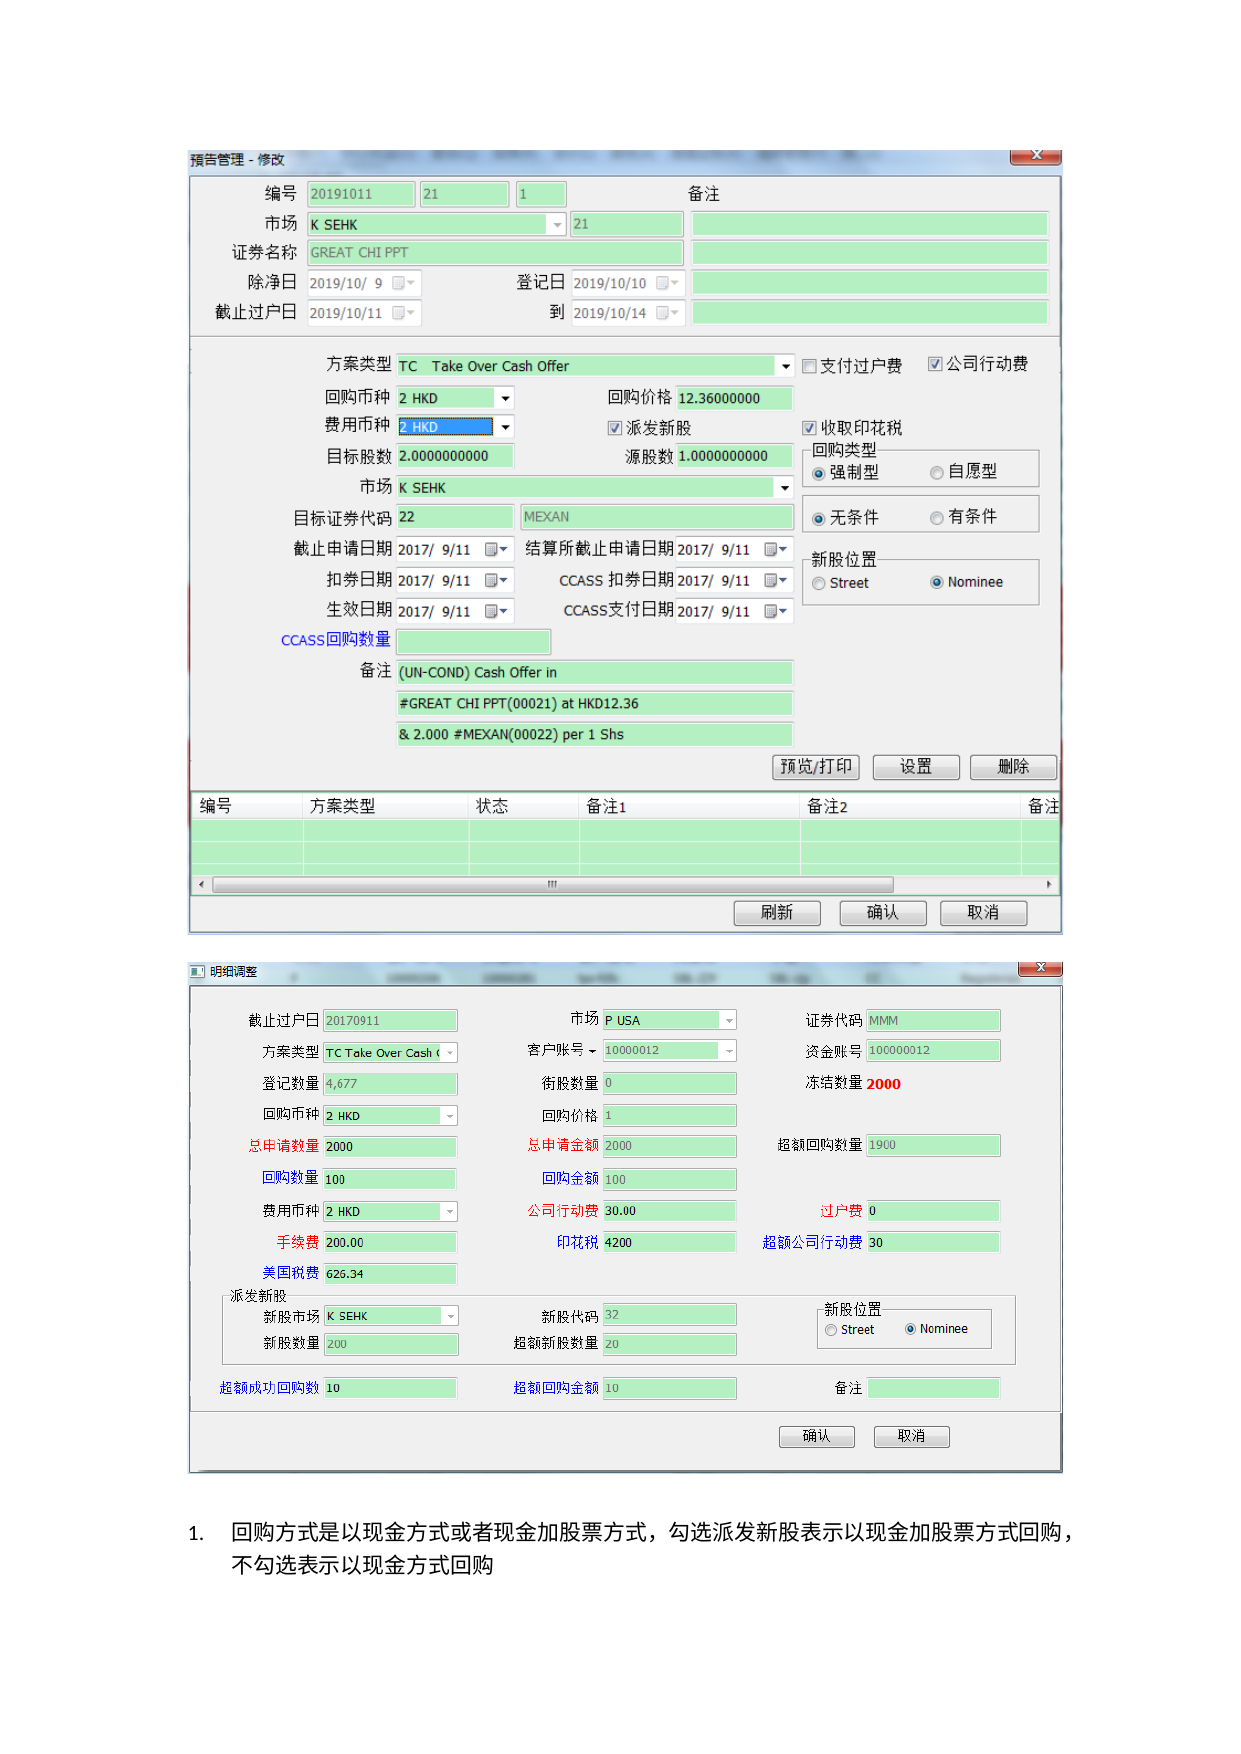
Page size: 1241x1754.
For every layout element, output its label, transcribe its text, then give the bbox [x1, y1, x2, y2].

list 回购方式是以现金方式或者现金加股票方式，勾选派发新股表示以现金加股票方式回购，不勾选表示以现金方式回购 [187, 1515, 1063, 1580]
picture [187, 150, 1064, 935]
picture [187, 962, 1064, 1474]
